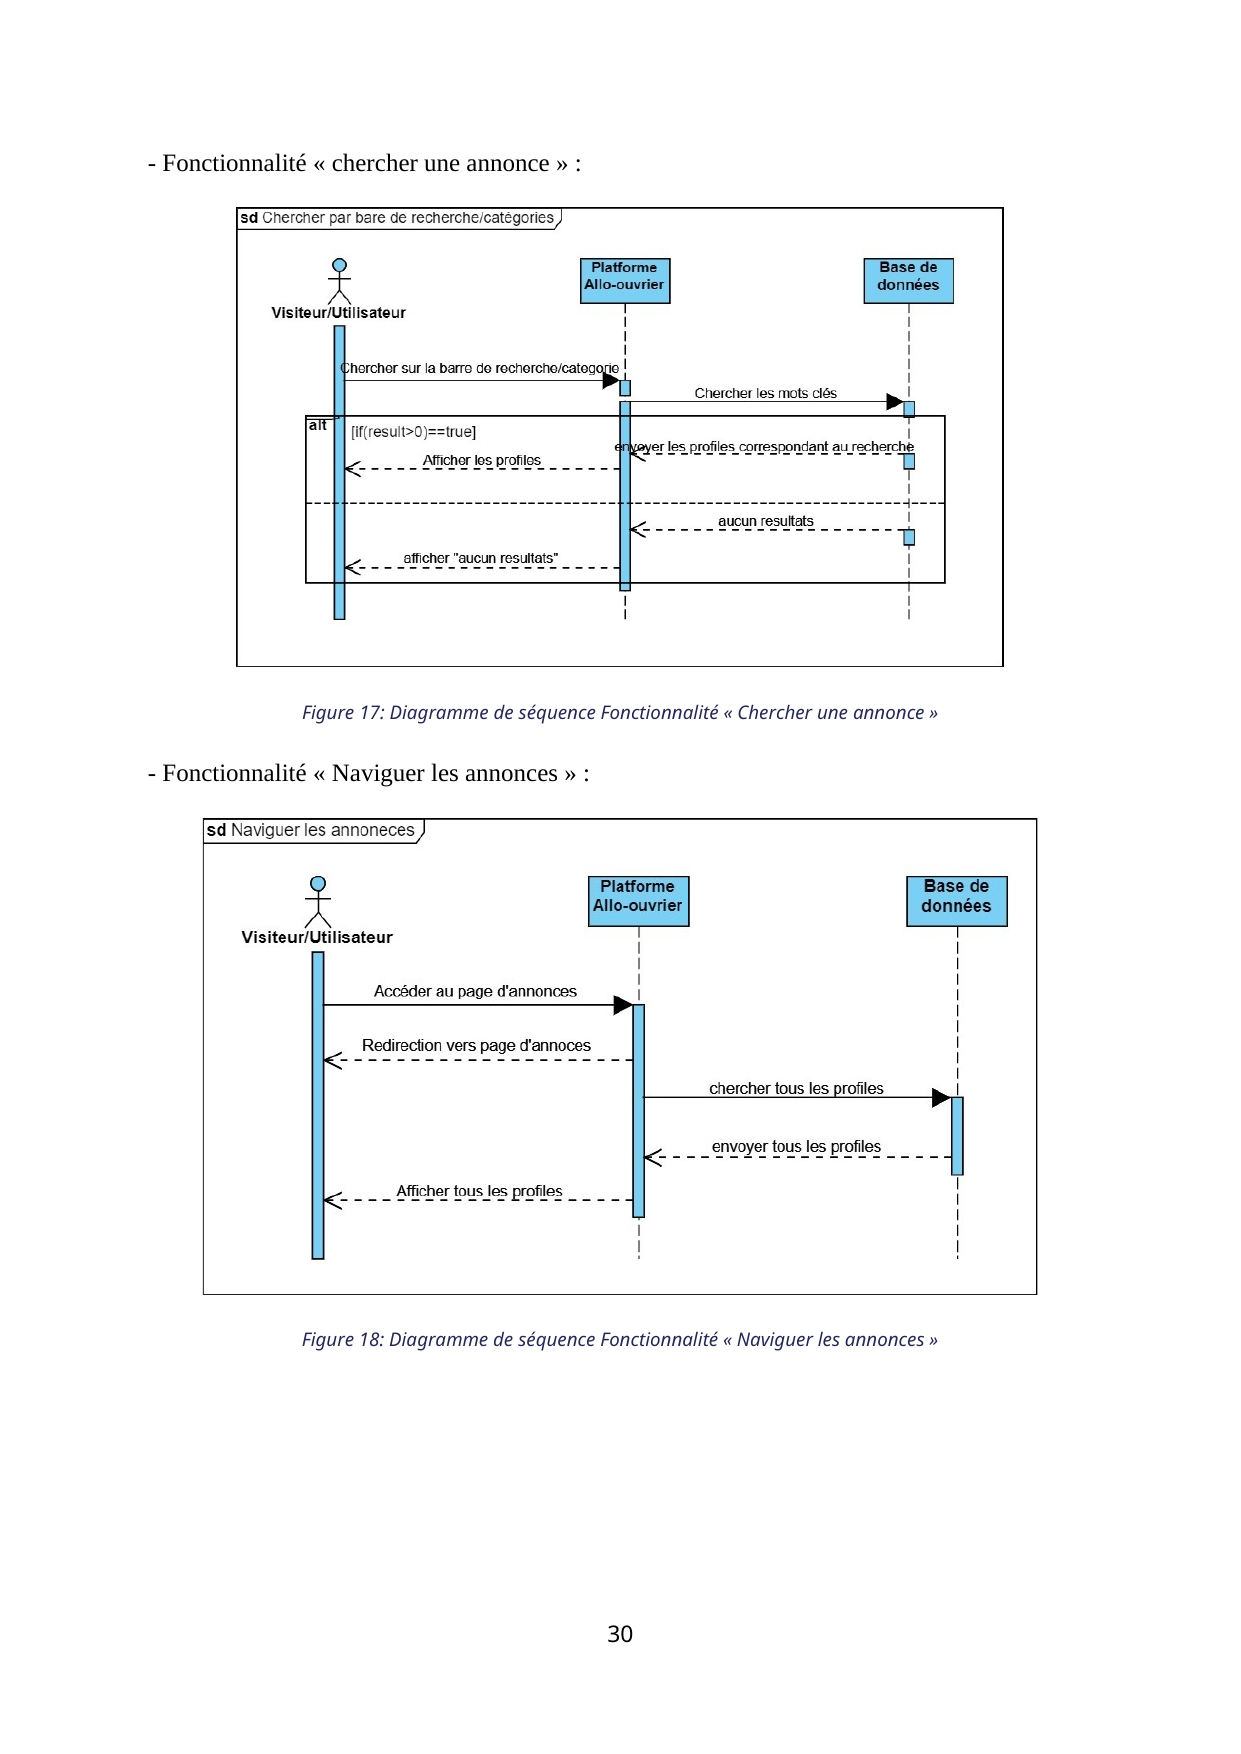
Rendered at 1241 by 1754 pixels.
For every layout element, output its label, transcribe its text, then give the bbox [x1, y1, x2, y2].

text - Fonctionnalité « Naviguer les annonces » : [148, 758, 1092, 787]
text - Fonctionnalité « chercher une annonce » : [148, 148, 1092, 176]
picture [202, 818, 1038, 1295]
picture [236, 207, 1004, 667]
